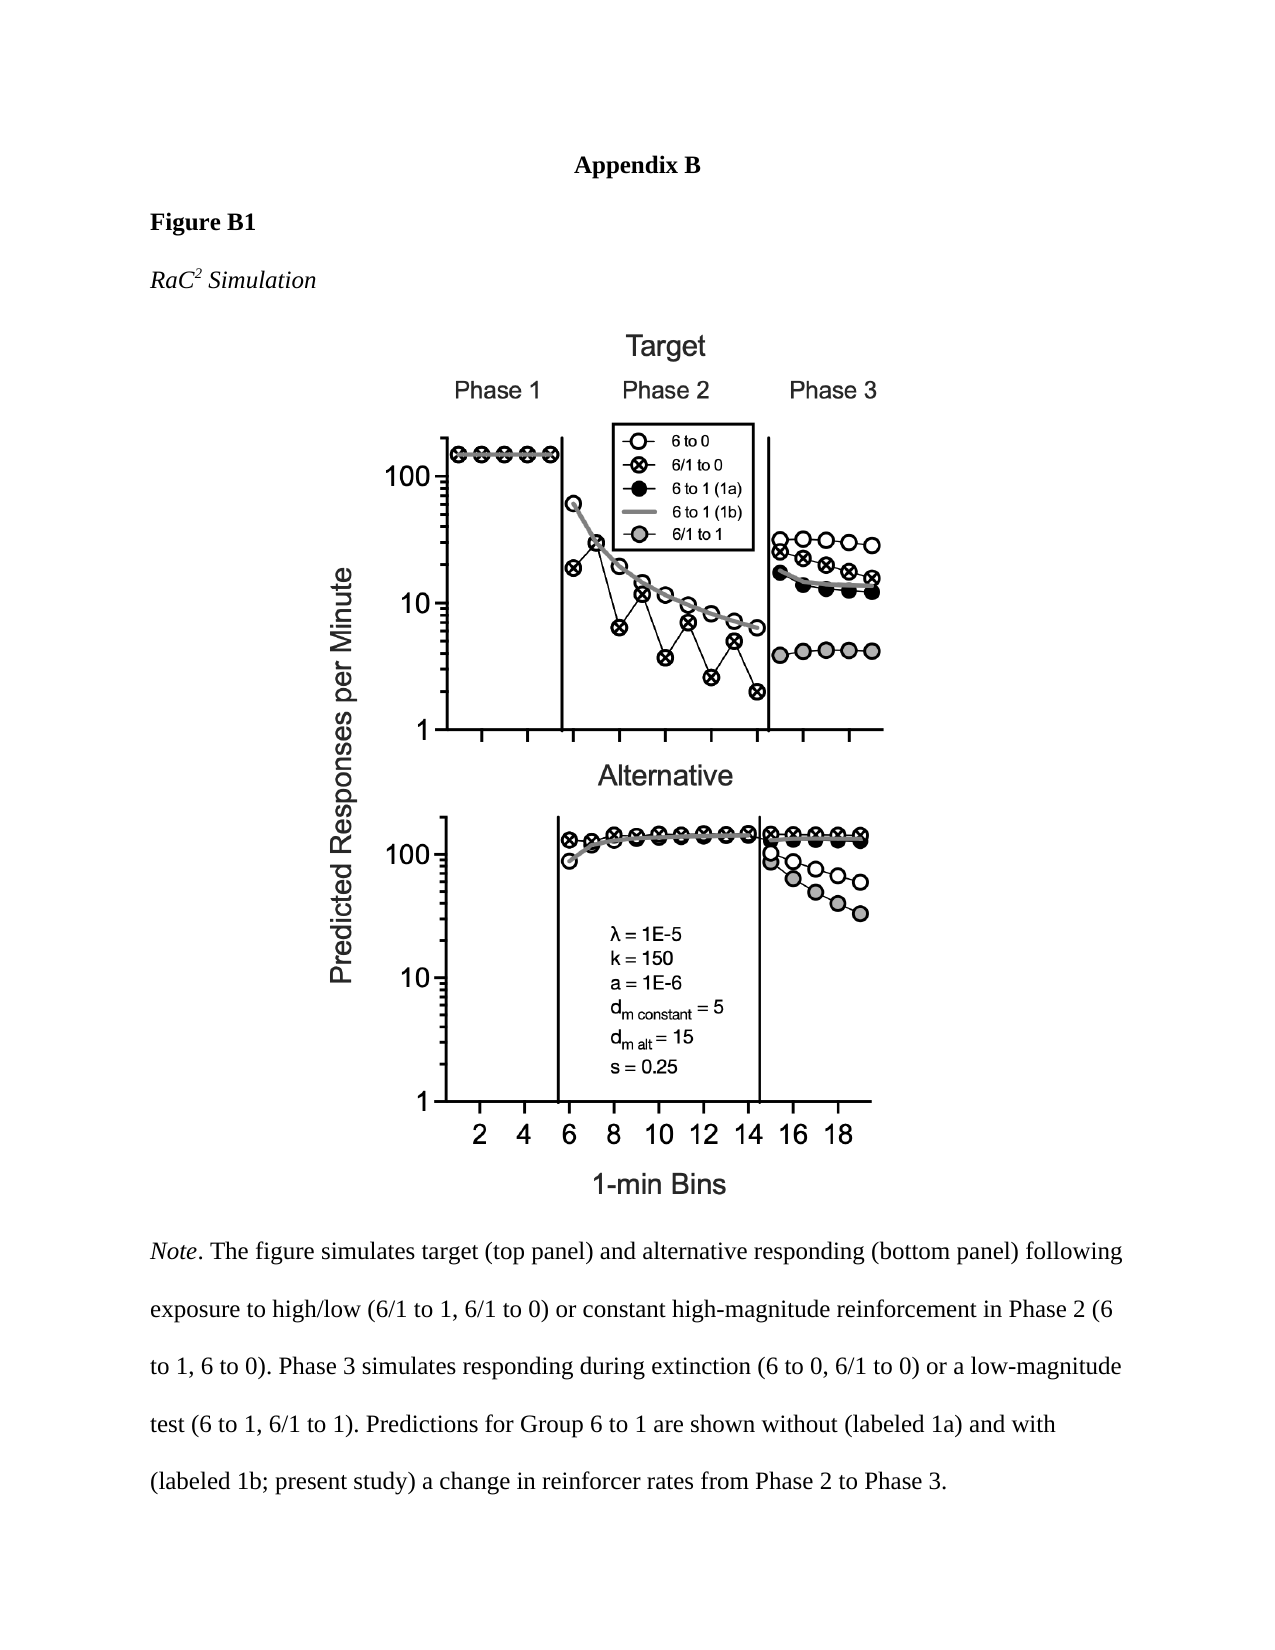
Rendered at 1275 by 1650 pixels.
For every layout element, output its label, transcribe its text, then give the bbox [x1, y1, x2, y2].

picture [318, 322, 957, 1208]
text RaC2 Simulation [150, 265, 1125, 294]
text Appendix B [150, 150, 1125, 179]
text Note. The figure simulates target (top panel) and alternative responding (bottom panel) following exposure to high/low (6/1 to 1, 6/1 to 0) or constant high-magnitude reinforcement in Phase 2 (6 to 1, 6 to 0). Phase 3 simulates responding during extinction (6 to 0, 6/1 to 0) or a low-magnitude test (6 to 1, 6/1 to 1). Predictions for Group 6 to 1 are shown without (labeled 1a) and with (labeled 1b; present study) a change in reinforcer rates from Phase 2 to Phase 3. [150, 1236, 1125, 1495]
text Figure B1 [150, 207, 1125, 236]
